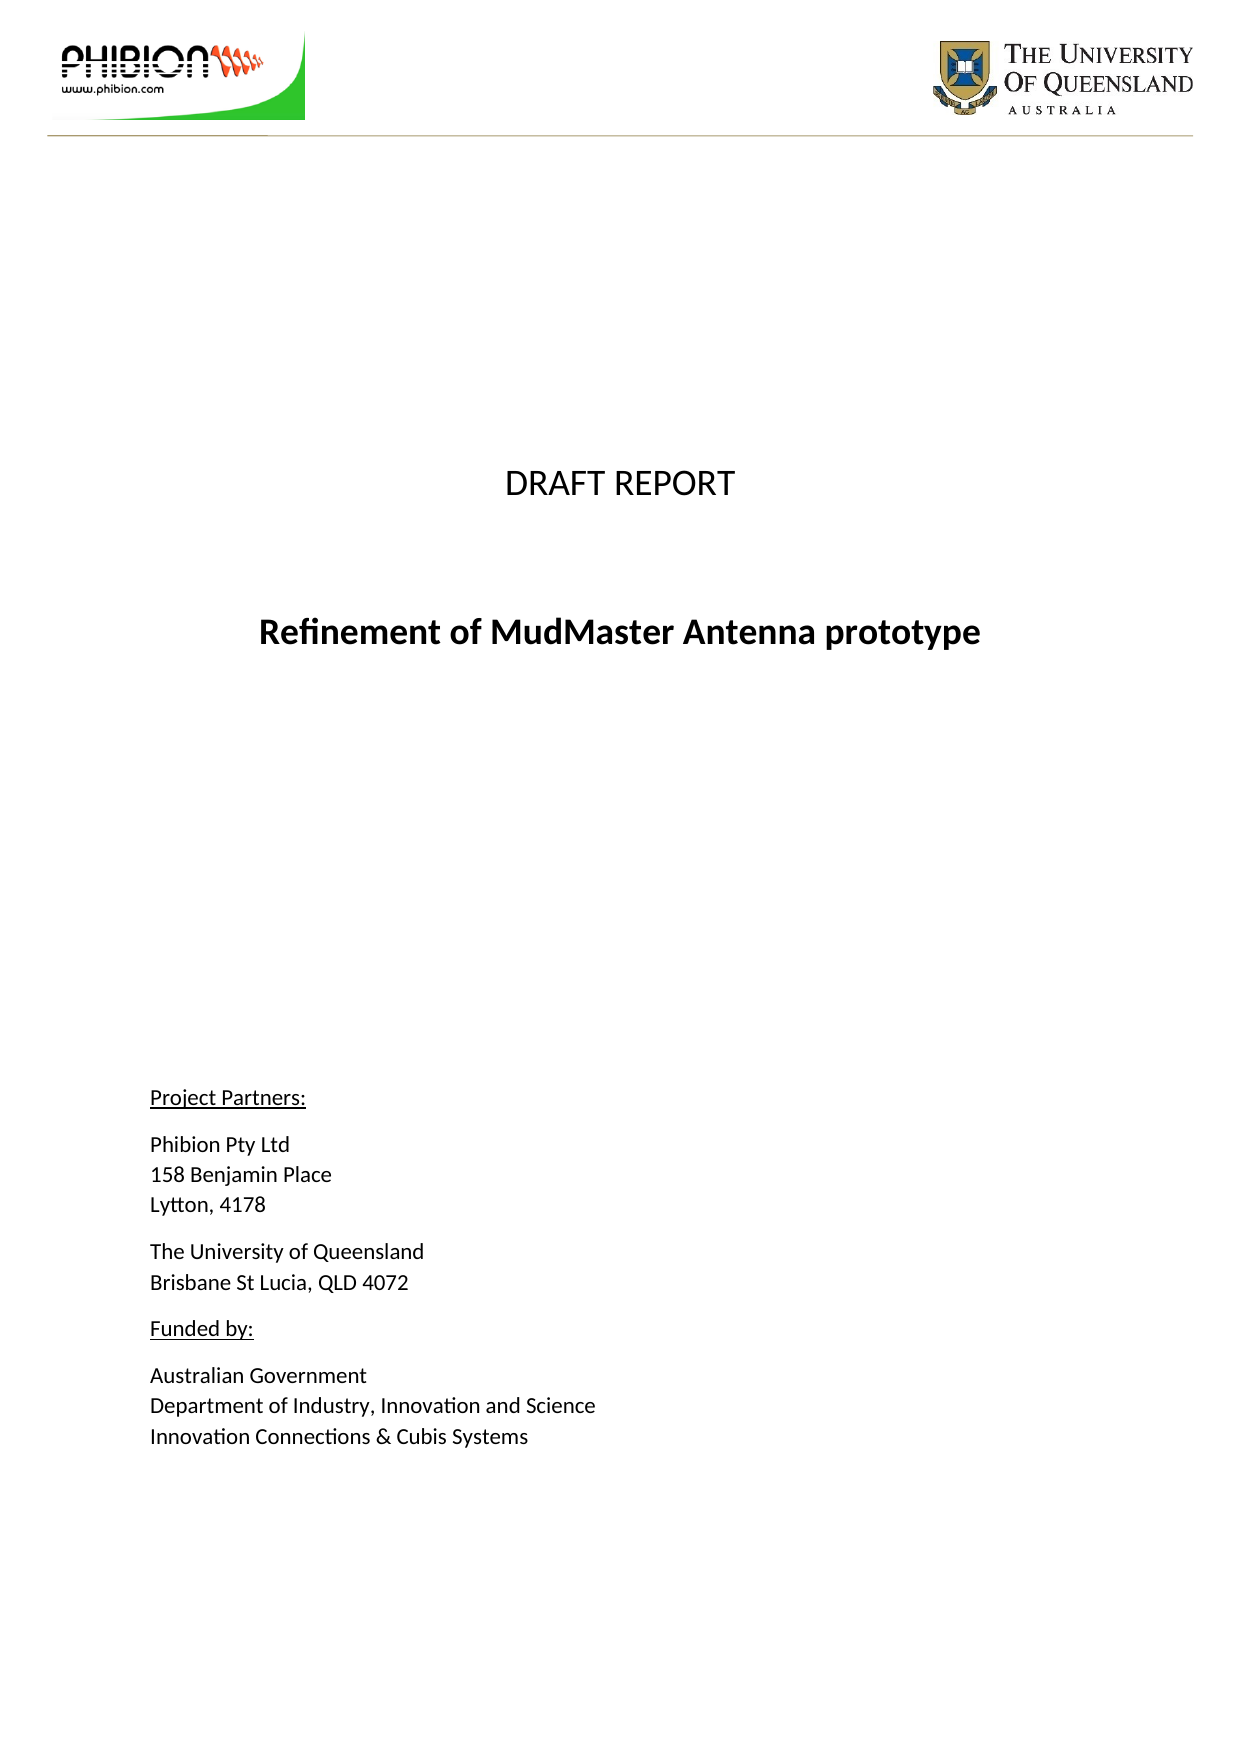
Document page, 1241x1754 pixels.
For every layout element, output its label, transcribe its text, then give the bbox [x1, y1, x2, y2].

text Funded by: [150, 1314, 1090, 1342]
text The University of Queensland Brisbane St Lucia, QLD 4072 [150, 1237, 1090, 1296]
text Australian Government Department of Industry, Innovation and Science Innovation Connections & Cubis Systems [150, 1361, 1090, 1450]
text Project Partners: [150, 721, 1090, 1111]
text DRAFT REPORT Refinement of MudMaster Antenna prototype [150, 459, 1090, 653]
picture [52, 31, 305, 120]
text Phibion Pty Ltd 158 Benjamin Place Lytton, 4178 [150, 1130, 1090, 1218]
picture [933, 41, 1193, 115]
